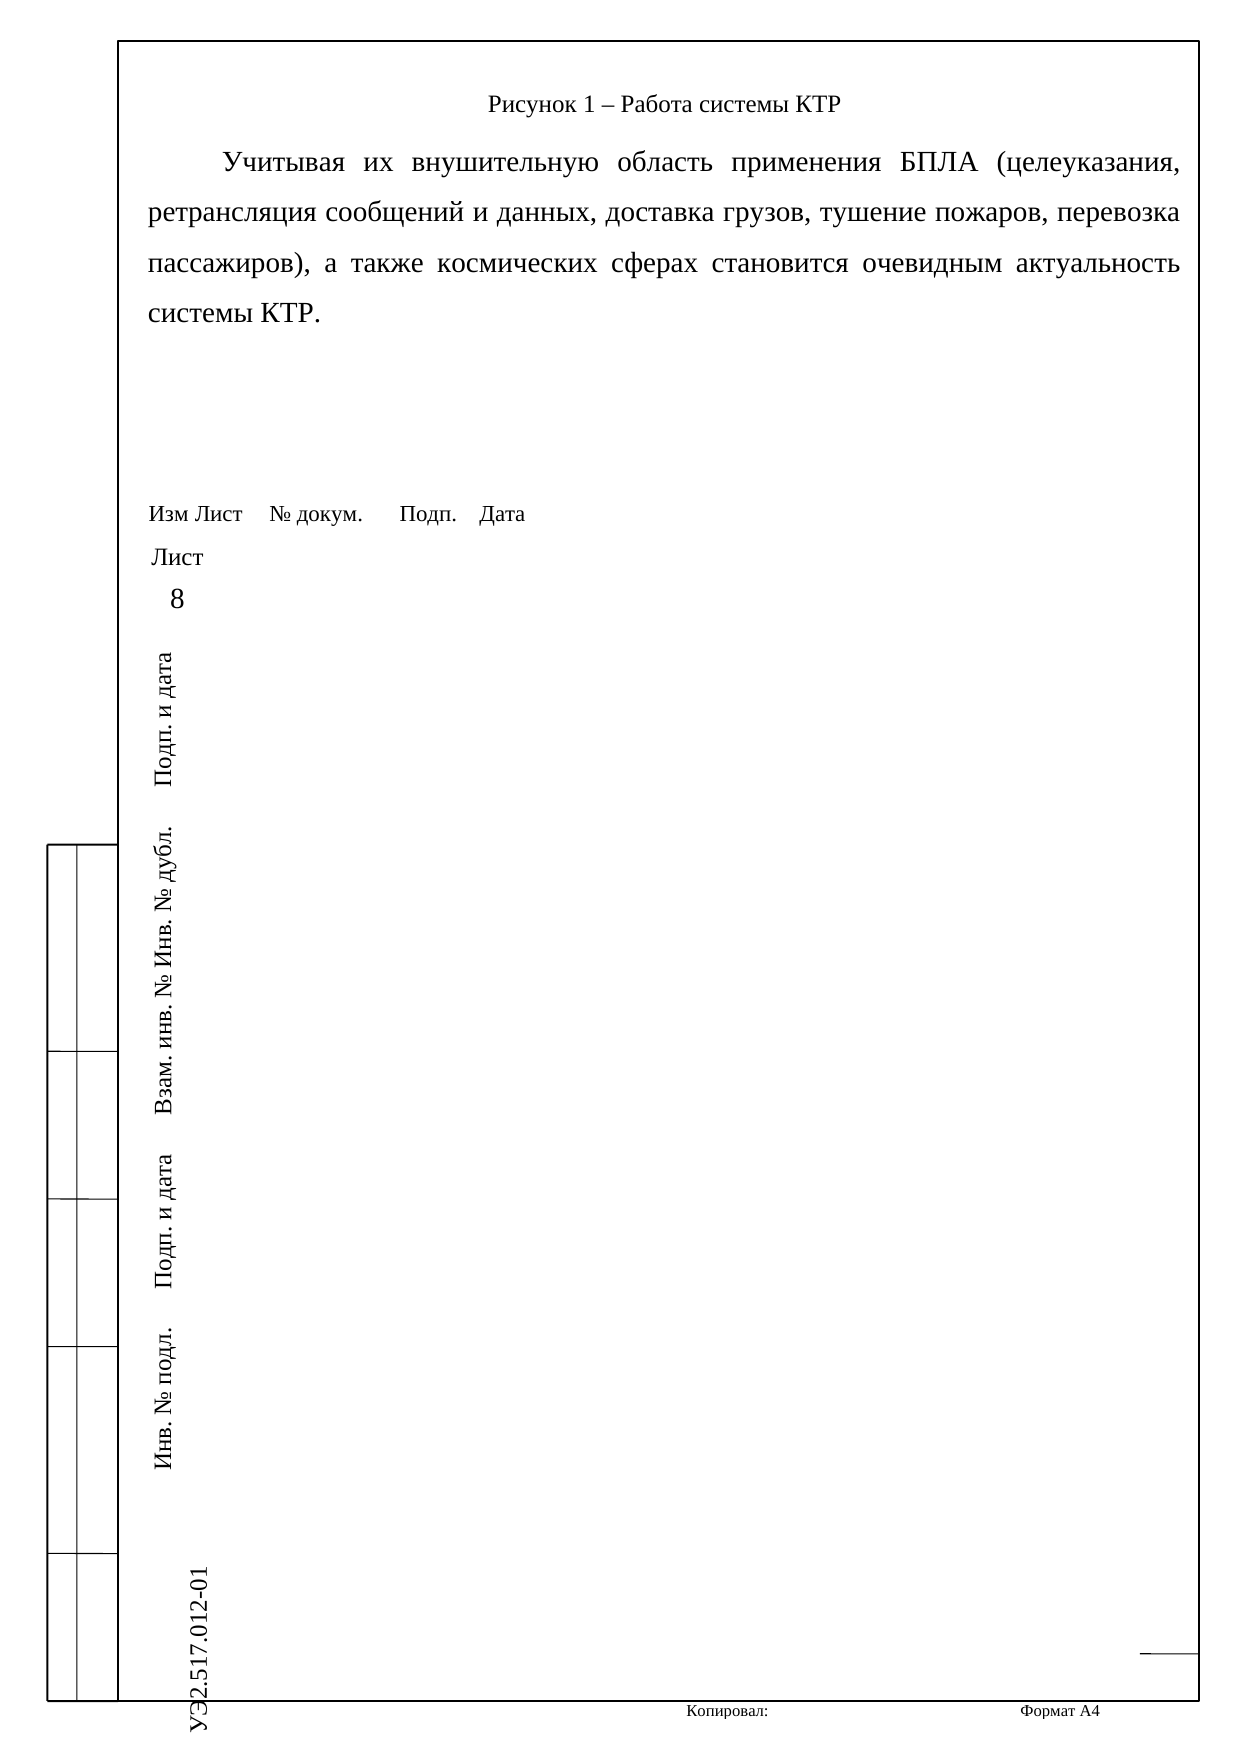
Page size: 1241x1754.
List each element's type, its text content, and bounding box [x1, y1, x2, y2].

text Рисунок 1 – Работа системы КТР [148, 89, 1181, 117]
text Учитывая их внушительную область применения БПЛА (целеуказания, ретрансляция сообщений и данных, доставка грузов, тушение пожаров, перевозка пассажиров), а также космических сферах становится очевидным актуальность системы КТР. [148, 144, 1181, 329]
